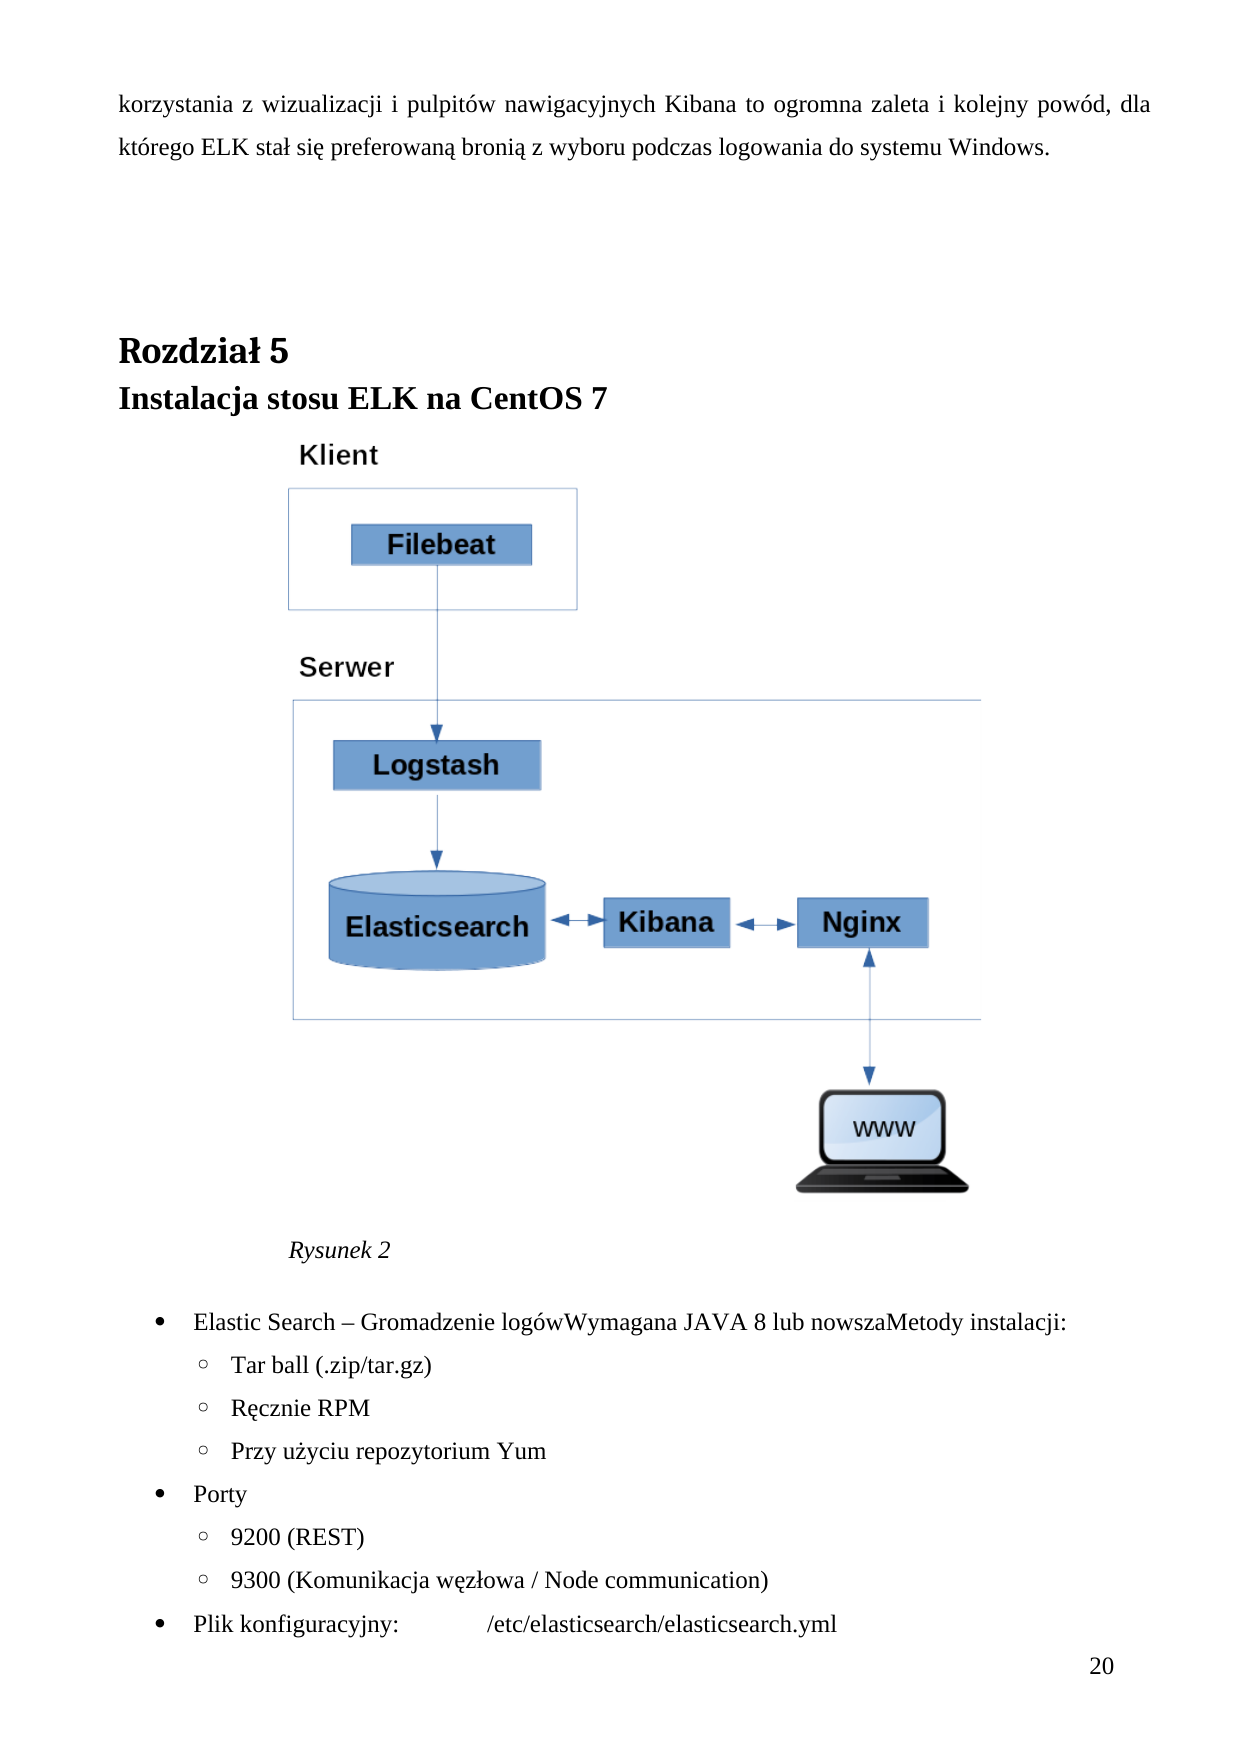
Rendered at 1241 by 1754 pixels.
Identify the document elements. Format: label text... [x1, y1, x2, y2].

subtitle Instalacja stosu ELK na CentOS 7 [118, 379, 1152, 417]
list Ręcznie RPM [193, 1393, 1152, 1422]
list Przy użyciu repozytorium Yum [193, 1436, 1152, 1465]
picture [288, 434, 982, 1213]
list Elastic Search – Gromadzenie logówWymagana JAVA 8 lub nowszaMetody instalacji: [156, 1307, 1152, 1336]
list Porty [156, 1479, 1152, 1508]
list 9200 (REST) [193, 1522, 1152, 1551]
list 9300 (Komunikacja węzłowa / Node communication) [193, 1566, 1152, 1594]
list Tar ball (.zip/tar.gz) [193, 1350, 1152, 1379]
subtitle Rozdział 5 [118, 329, 1152, 372]
list Plik konfiguracyjny: /etc/elasticsearch/elasticsearch.yml [156, 1609, 1152, 1637]
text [118, 89, 1152, 161]
